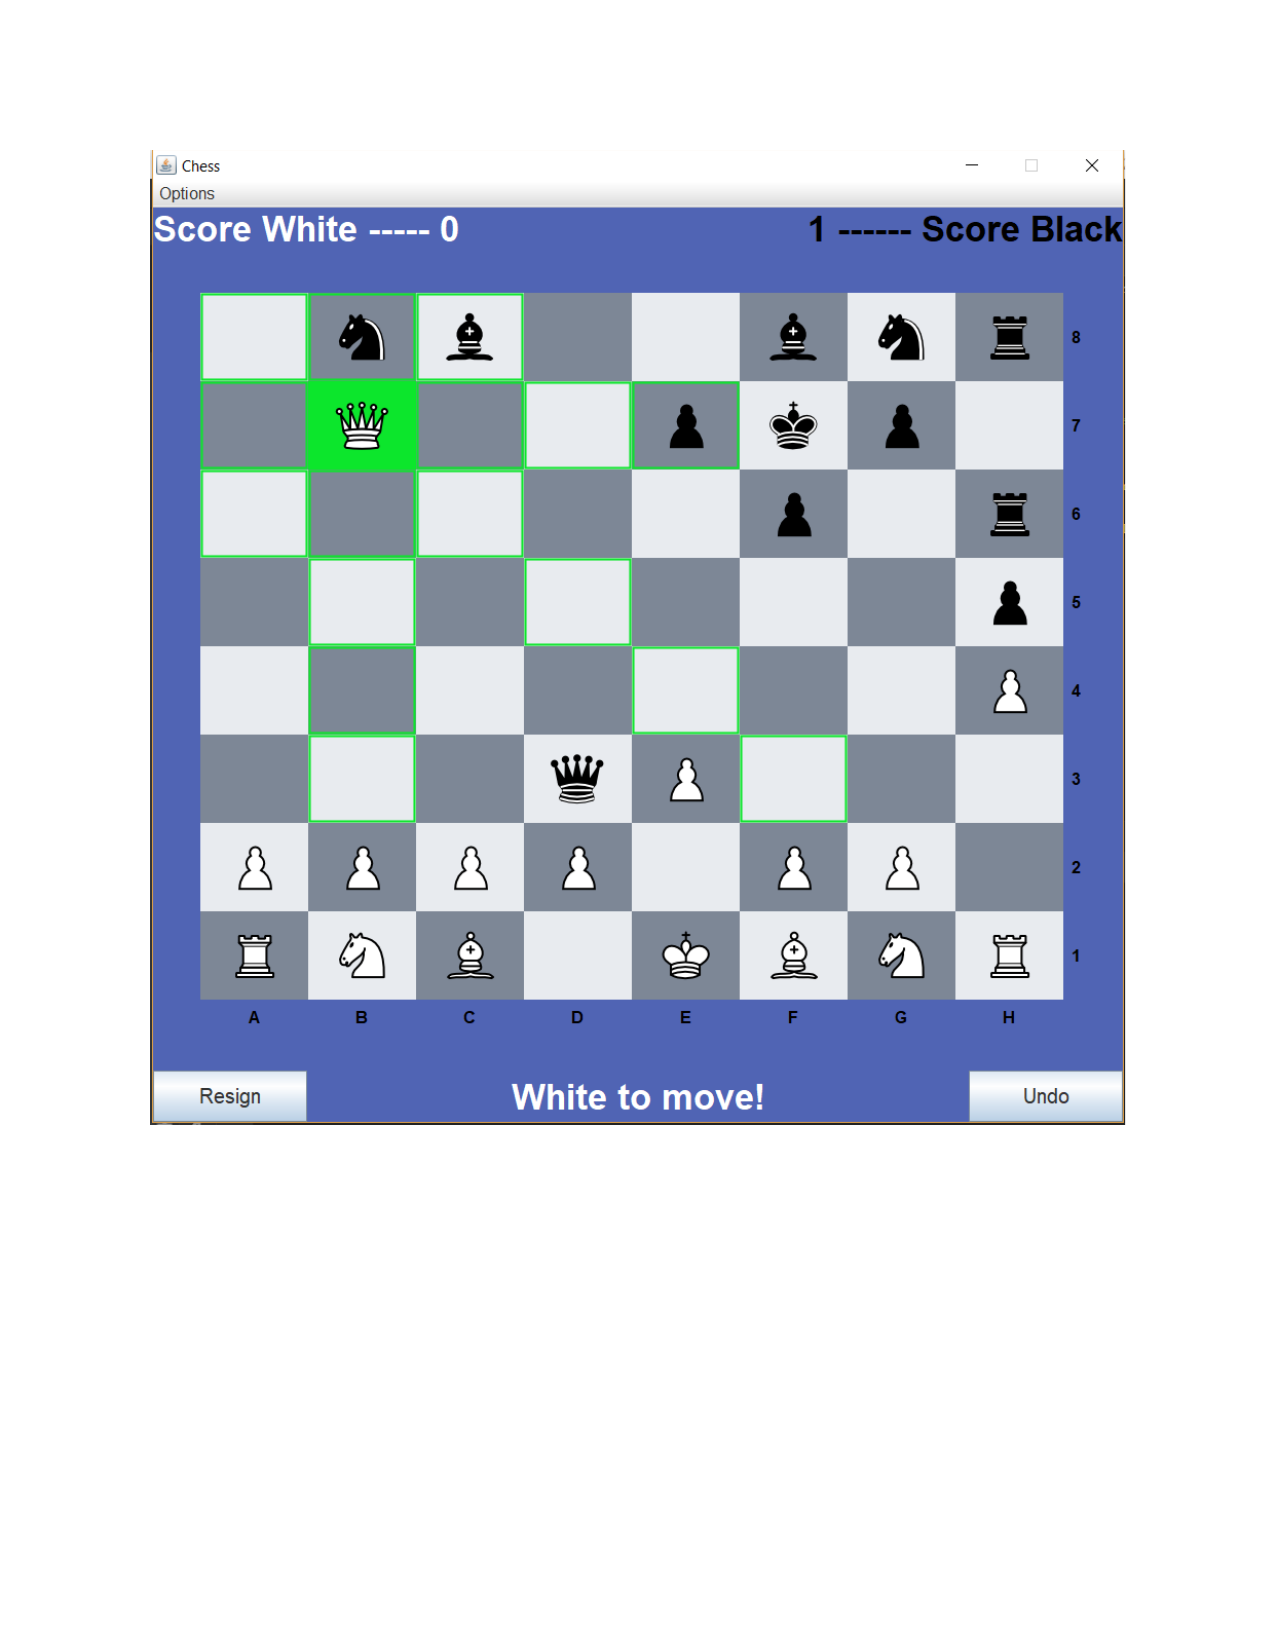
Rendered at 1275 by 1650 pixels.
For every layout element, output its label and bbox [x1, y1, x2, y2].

picture [150, 150, 1125, 1125]
